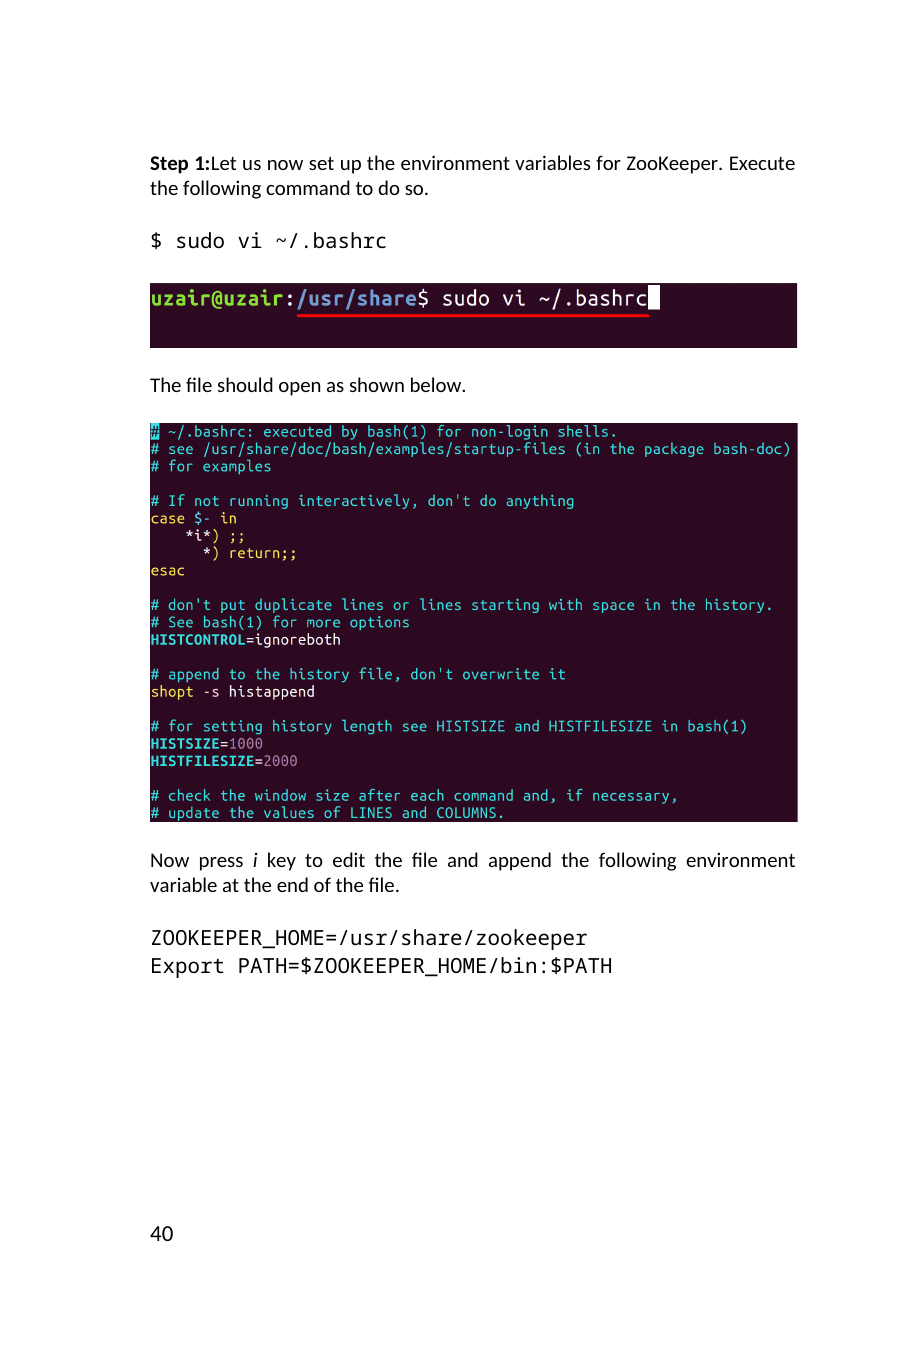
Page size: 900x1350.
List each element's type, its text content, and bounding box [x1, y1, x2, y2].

picture [150, 423, 798, 822]
text ZOOKEEPER_HOME=/usr/share/zookeeper [150, 923, 796, 952]
text $ sudo vi ~/.bashrc [150, 226, 796, 255]
text Now press i key to edit the file and append the following environment variable at the end of the file. [150, 847, 796, 898]
picture [150, 283, 798, 348]
text The file should open as shown below. [150, 373, 796, 398]
text Step 1:Let us now set up the environment variables for ZooKeeper. Execute the following command to do so. [150, 150, 796, 201]
text Export PATH=$ZOOKEEPER_HOME/bin:$PATH [150, 952, 796, 980]
